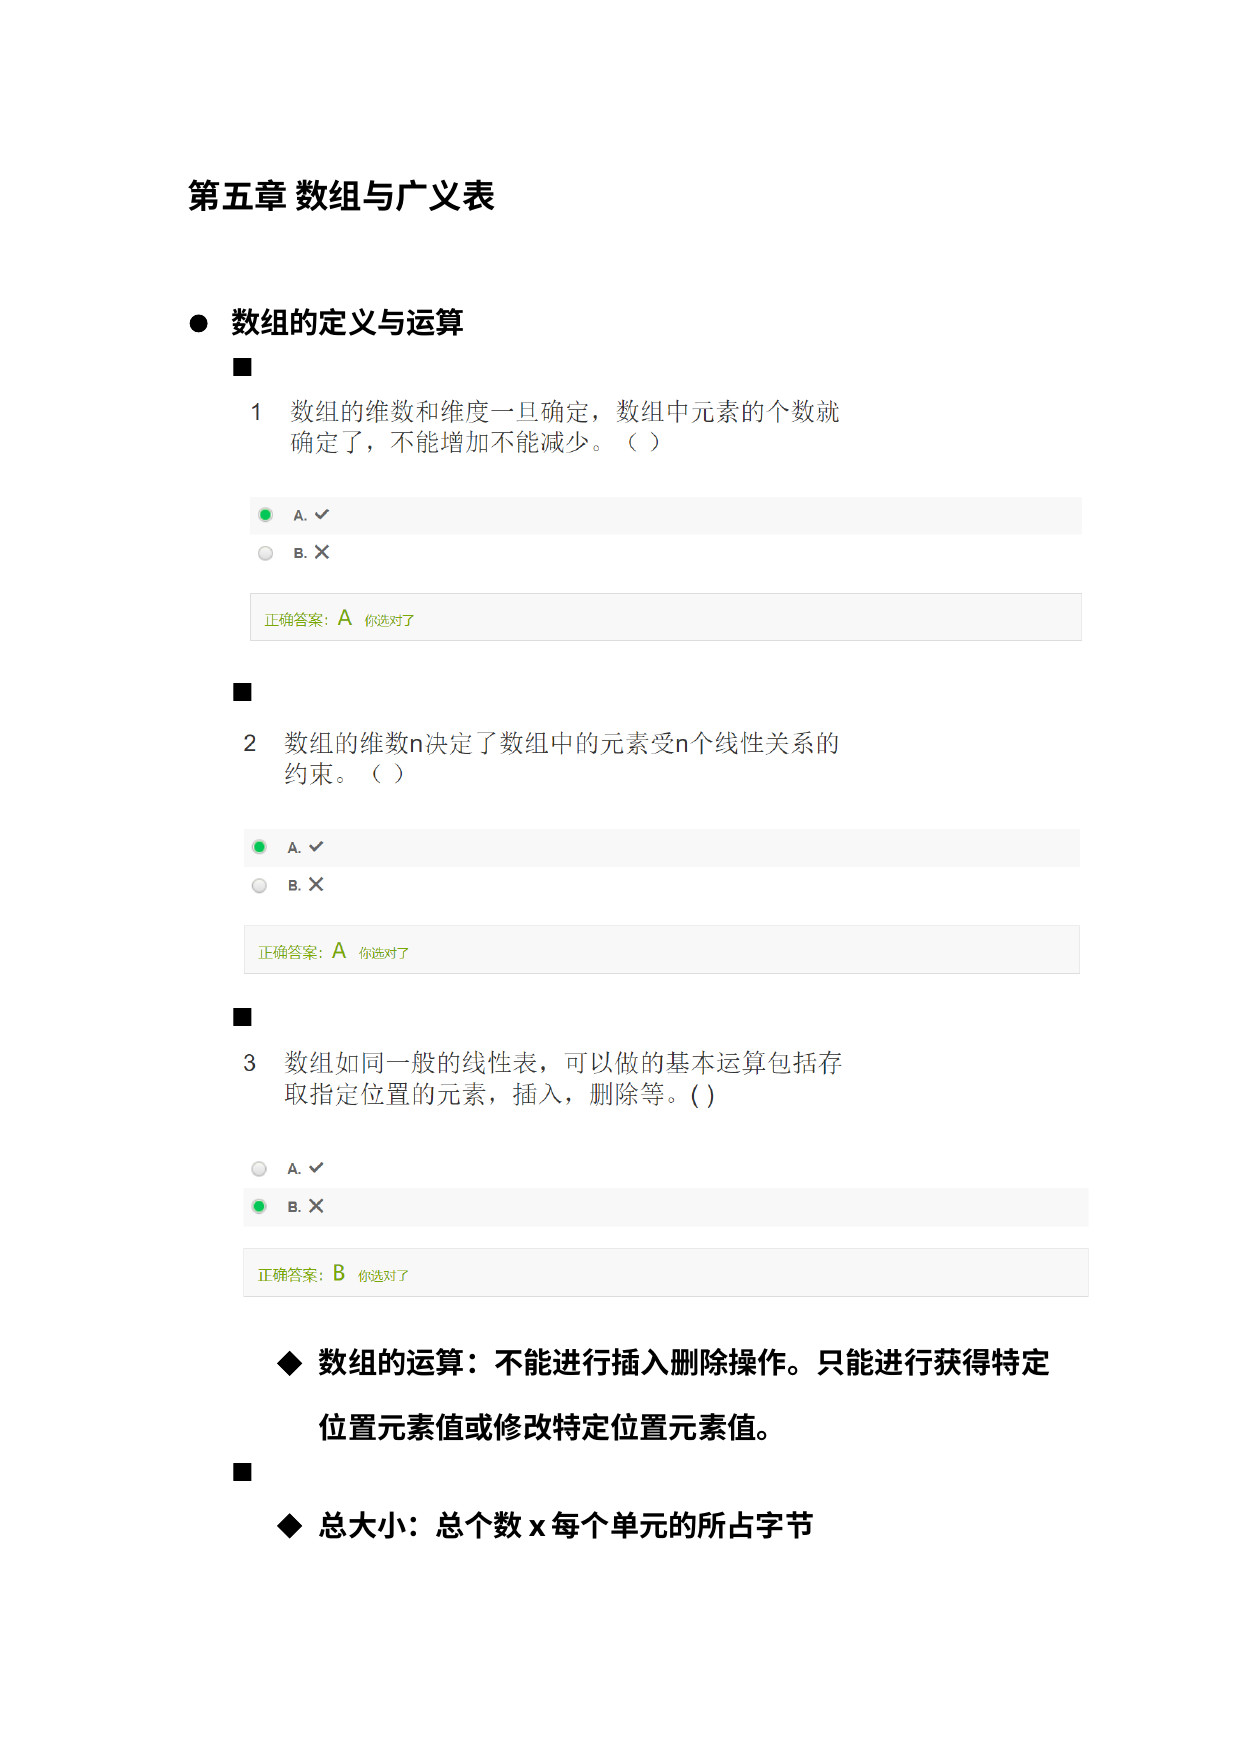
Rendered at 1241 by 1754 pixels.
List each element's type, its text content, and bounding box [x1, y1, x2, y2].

subtitle 数组与广义表 [187, 162, 1053, 227]
picture [231, 711, 1096, 982]
list 数组的定义与运算 [187, 289, 1053, 354]
picture [231, 1036, 1096, 1302]
picture [231, 386, 1097, 649]
list 数组的运算：不能进行插入删除操作。只能进行获得特定位置元素值或修改特定位置元素值。 [275, 1329, 1053, 1459]
list 总大小：总个数x每个单元的所占字节 [275, 1491, 1053, 1556]
